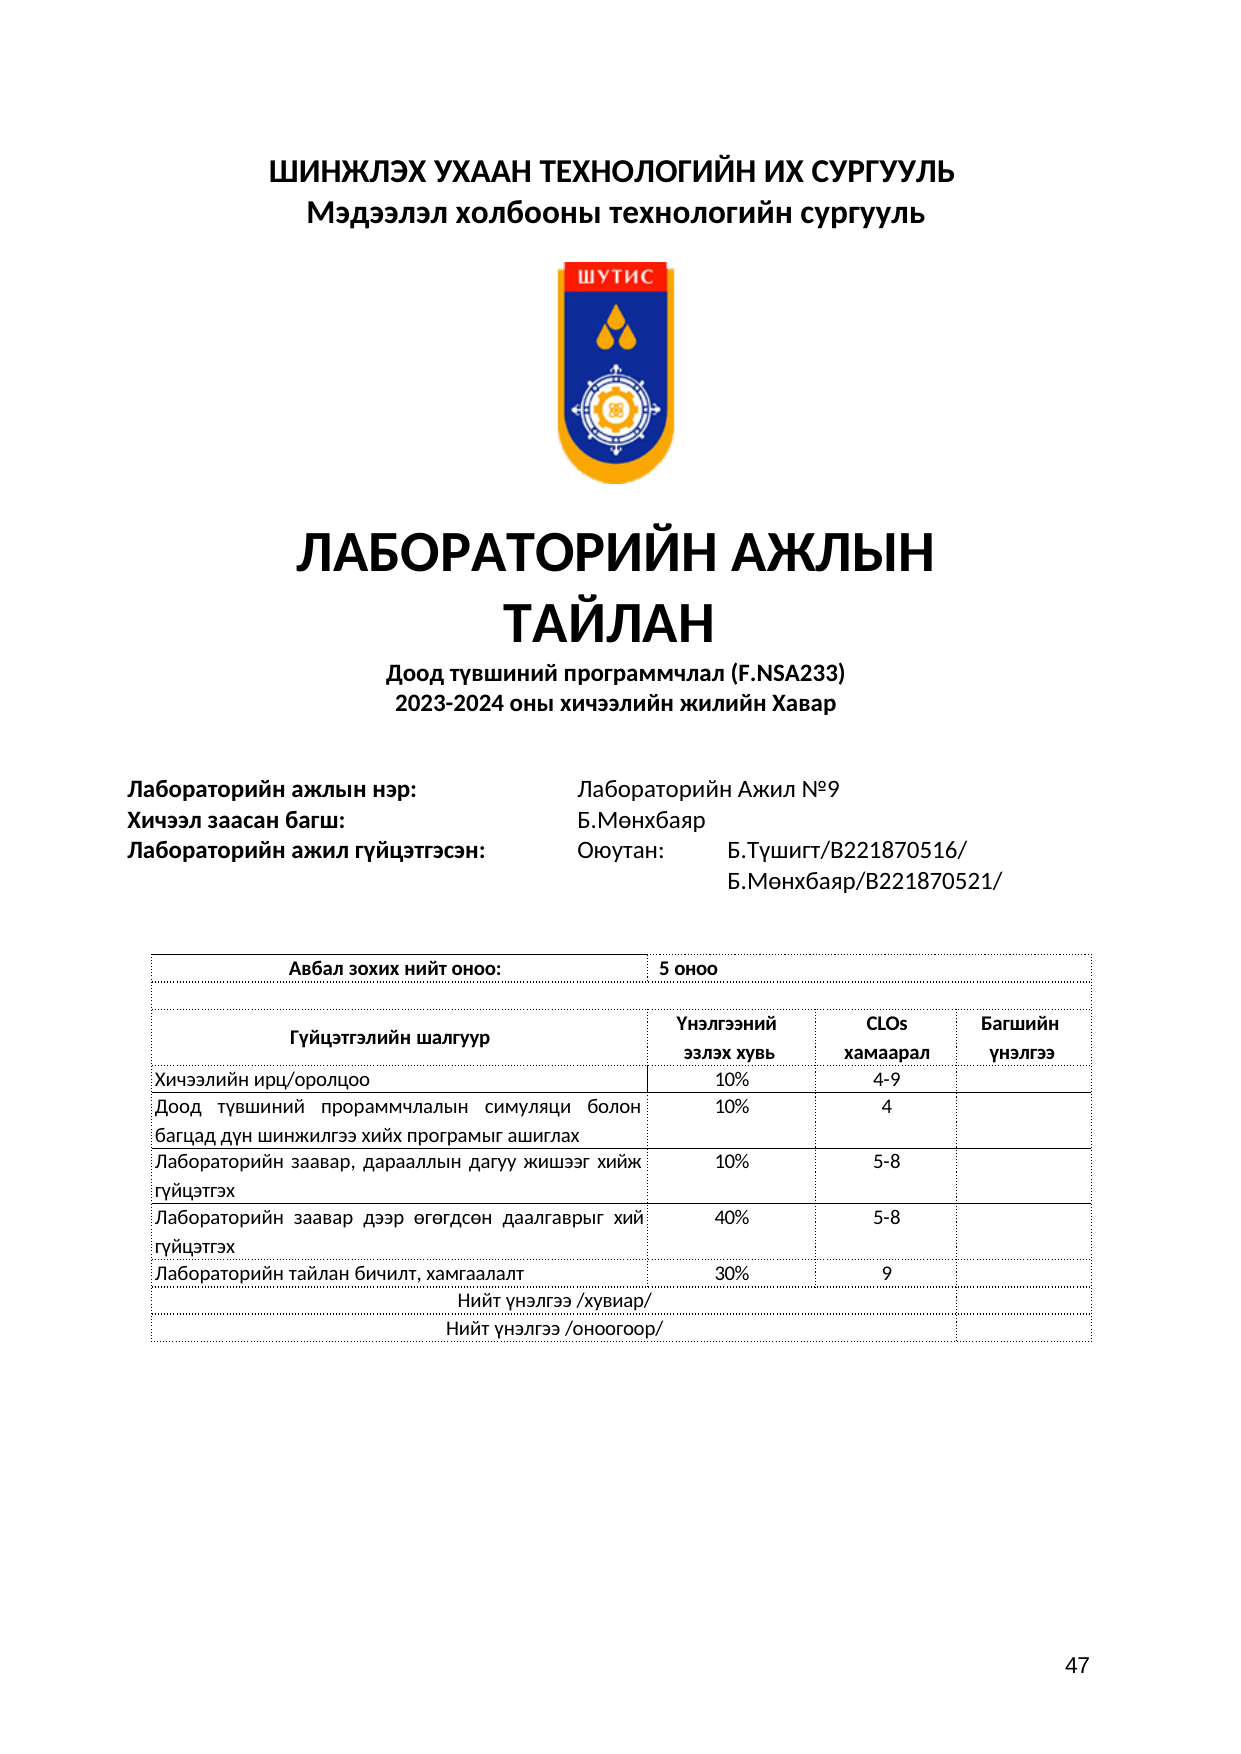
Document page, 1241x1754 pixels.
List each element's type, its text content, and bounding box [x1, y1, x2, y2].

table_cell [957, 1204, 1091, 1259]
table_cell Лабораторийн тайлан бичилт, хамгаалалт [151, 1259, 647, 1286]
text 2023-2024 оны хичээлийн жилийн Хавар [127, 687, 1105, 718]
table_cell [151, 981, 1091, 1009]
table_cell 4 [816, 1093, 957, 1148]
table_cell [957, 1065, 1091, 1092]
table_cell 30% [648, 1259, 816, 1286]
text ЛАБОРАТОРИЙН АЖЛЫН [127, 514, 1105, 586]
table_cell 5-8 [816, 1204, 957, 1259]
table_cell Лабораторийн заавар дээр өгөгдсөн даалгаврыг хий гүйцэтгэх [151, 1204, 647, 1259]
table_cell 10% [648, 1065, 816, 1092]
table_cell Хичээлийн ирц/оролцоо [151, 1065, 647, 1092]
text Б.Мөнхбаяр/В221870521/ [127, 865, 1105, 896]
table_header 5 оноо [648, 954, 1091, 981]
table_cell Нийт үнэлгээ /хувиар/ [151, 1286, 957, 1313]
text Доод түвшиний программчлал (F.NSA233) [127, 657, 1105, 687]
text Мэдээлэл холбооны технологийн сургууль [127, 191, 1105, 231]
text ТАЙЛАН [127, 586, 1105, 657]
text Лабораторийн ажил гүйцэтгэсэн: Оюутан: Б.Түшигт/В221870516/ [127, 834, 1105, 865]
table_cell 10% [648, 1149, 816, 1203]
table_cell [957, 1313, 1091, 1341]
table_cell [957, 1093, 1091, 1148]
table_cell 40% [648, 1204, 816, 1259]
table_cell Доод түвшиний прораммчлалын симуляци болон багцад дүн шинжилгээ хийх програмыг ашиглах [151, 1093, 647, 1148]
table_cell [957, 1259, 1091, 1286]
table_header Авбал зохих нийт оноо: [151, 955, 647, 981]
text Лабораторийн ажлын нэр: Лабораторийн Ажил №9 [127, 773, 1105, 804]
table_cell Лабораторийн заавар, дарааллын дагуу жишээг хийж гүйцэтгэх [151, 1149, 647, 1203]
table_cell 4-9 [816, 1065, 957, 1092]
table_cell [957, 1149, 1091, 1203]
table_cell Үнэлгээний эзлэх хувь [648, 1009, 816, 1065]
table_cell Багшийн үнэлгээ [957, 1009, 1091, 1065]
table_cell CLOs хамаарал [816, 1009, 957, 1065]
text Хичээл заасан багш: Б.Мөнхбаяр [127, 804, 1105, 834]
text ШИНЖЛЭХ УХААН ТЕХНОЛОГИЙН ИХ СУРГУУЛЬ [127, 150, 1105, 191]
table_cell 10% [648, 1093, 816, 1148]
table_cell 5-8 [816, 1149, 957, 1203]
table_cell Гүйцэтгэлийн шалгуур [151, 1009, 647, 1065]
table_cell 9 [816, 1259, 957, 1286]
table_cell [957, 1286, 1091, 1313]
table_cell Нийт үнэлгээ /оноогоор/ [151, 1313, 957, 1341]
picture [557, 262, 675, 484]
